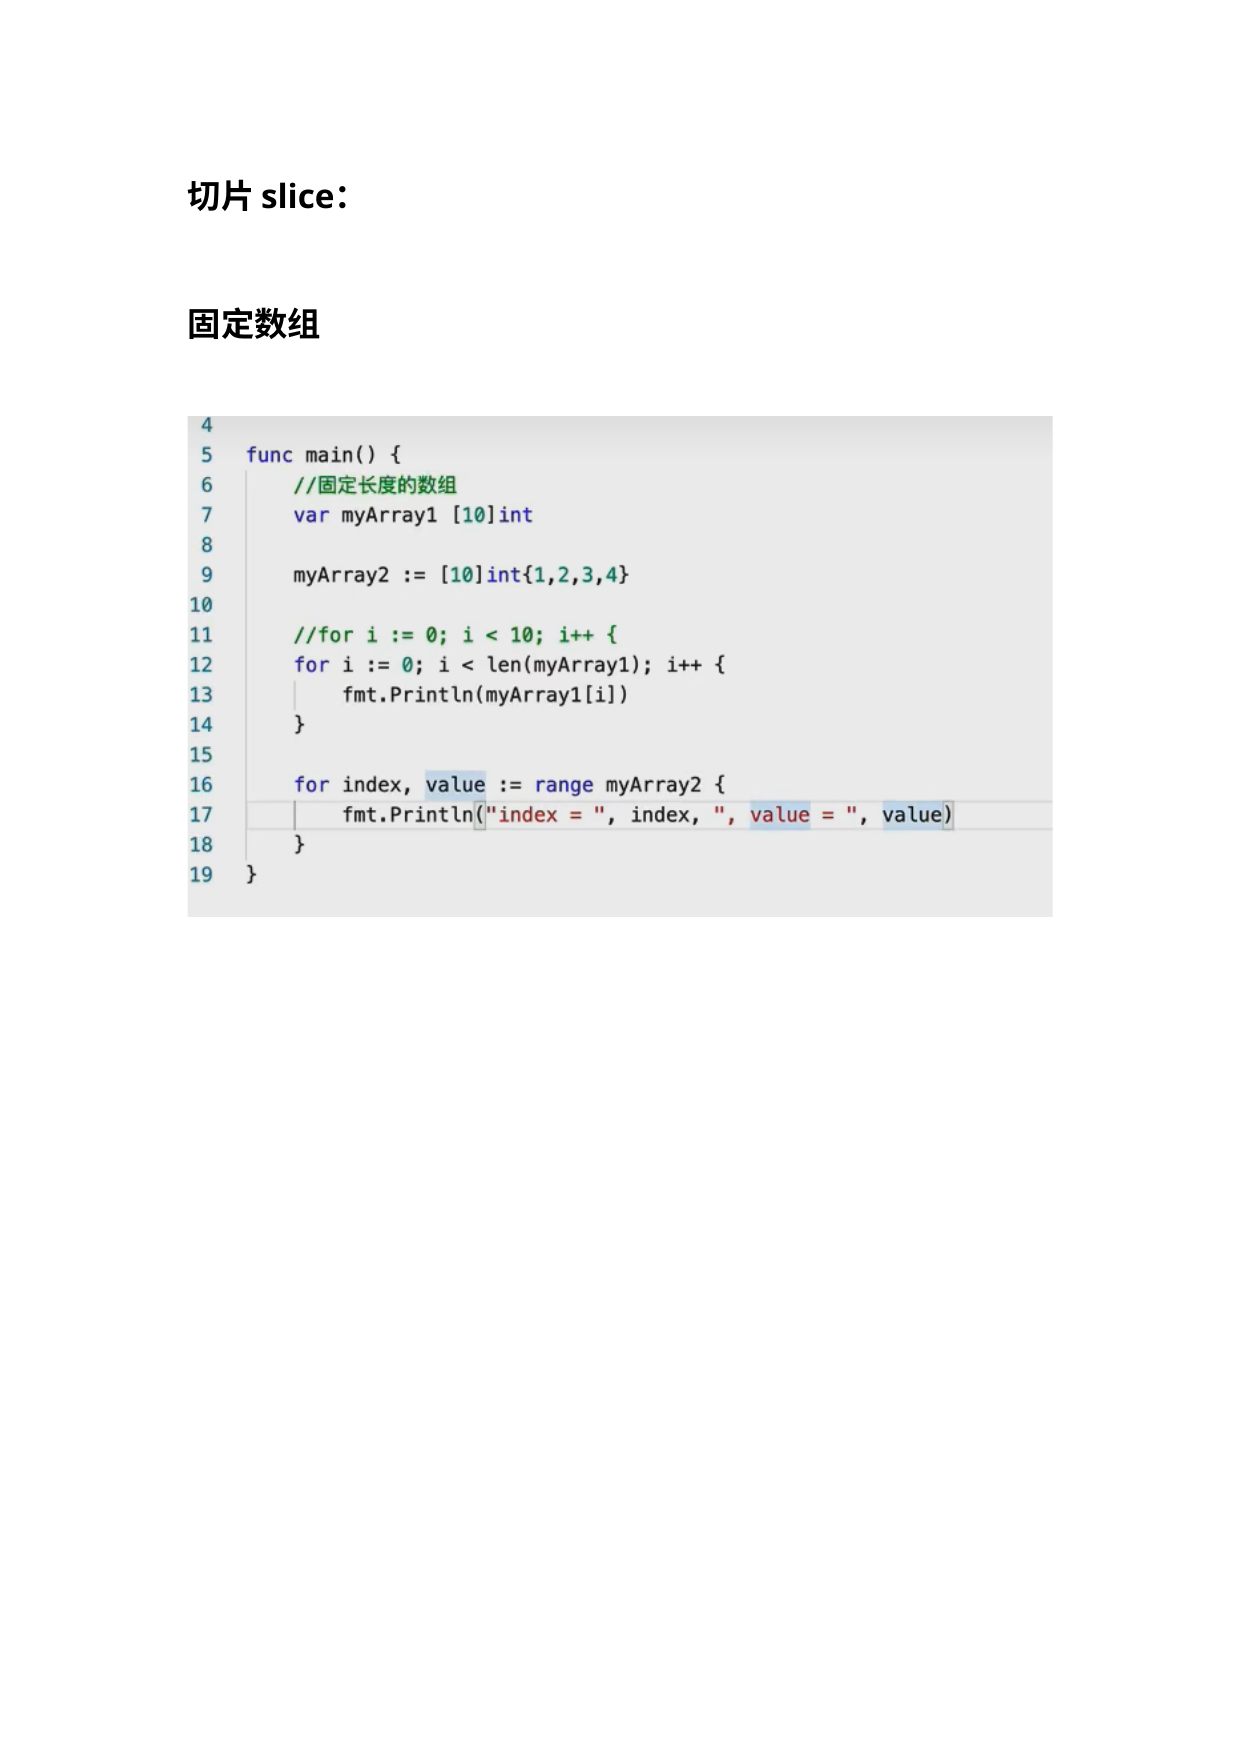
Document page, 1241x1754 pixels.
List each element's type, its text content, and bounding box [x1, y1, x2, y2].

picture [187, 416, 1053, 917]
subtitle 固定数组 [187, 289, 1053, 354]
subtitle 切片slice： [187, 162, 1053, 227]
